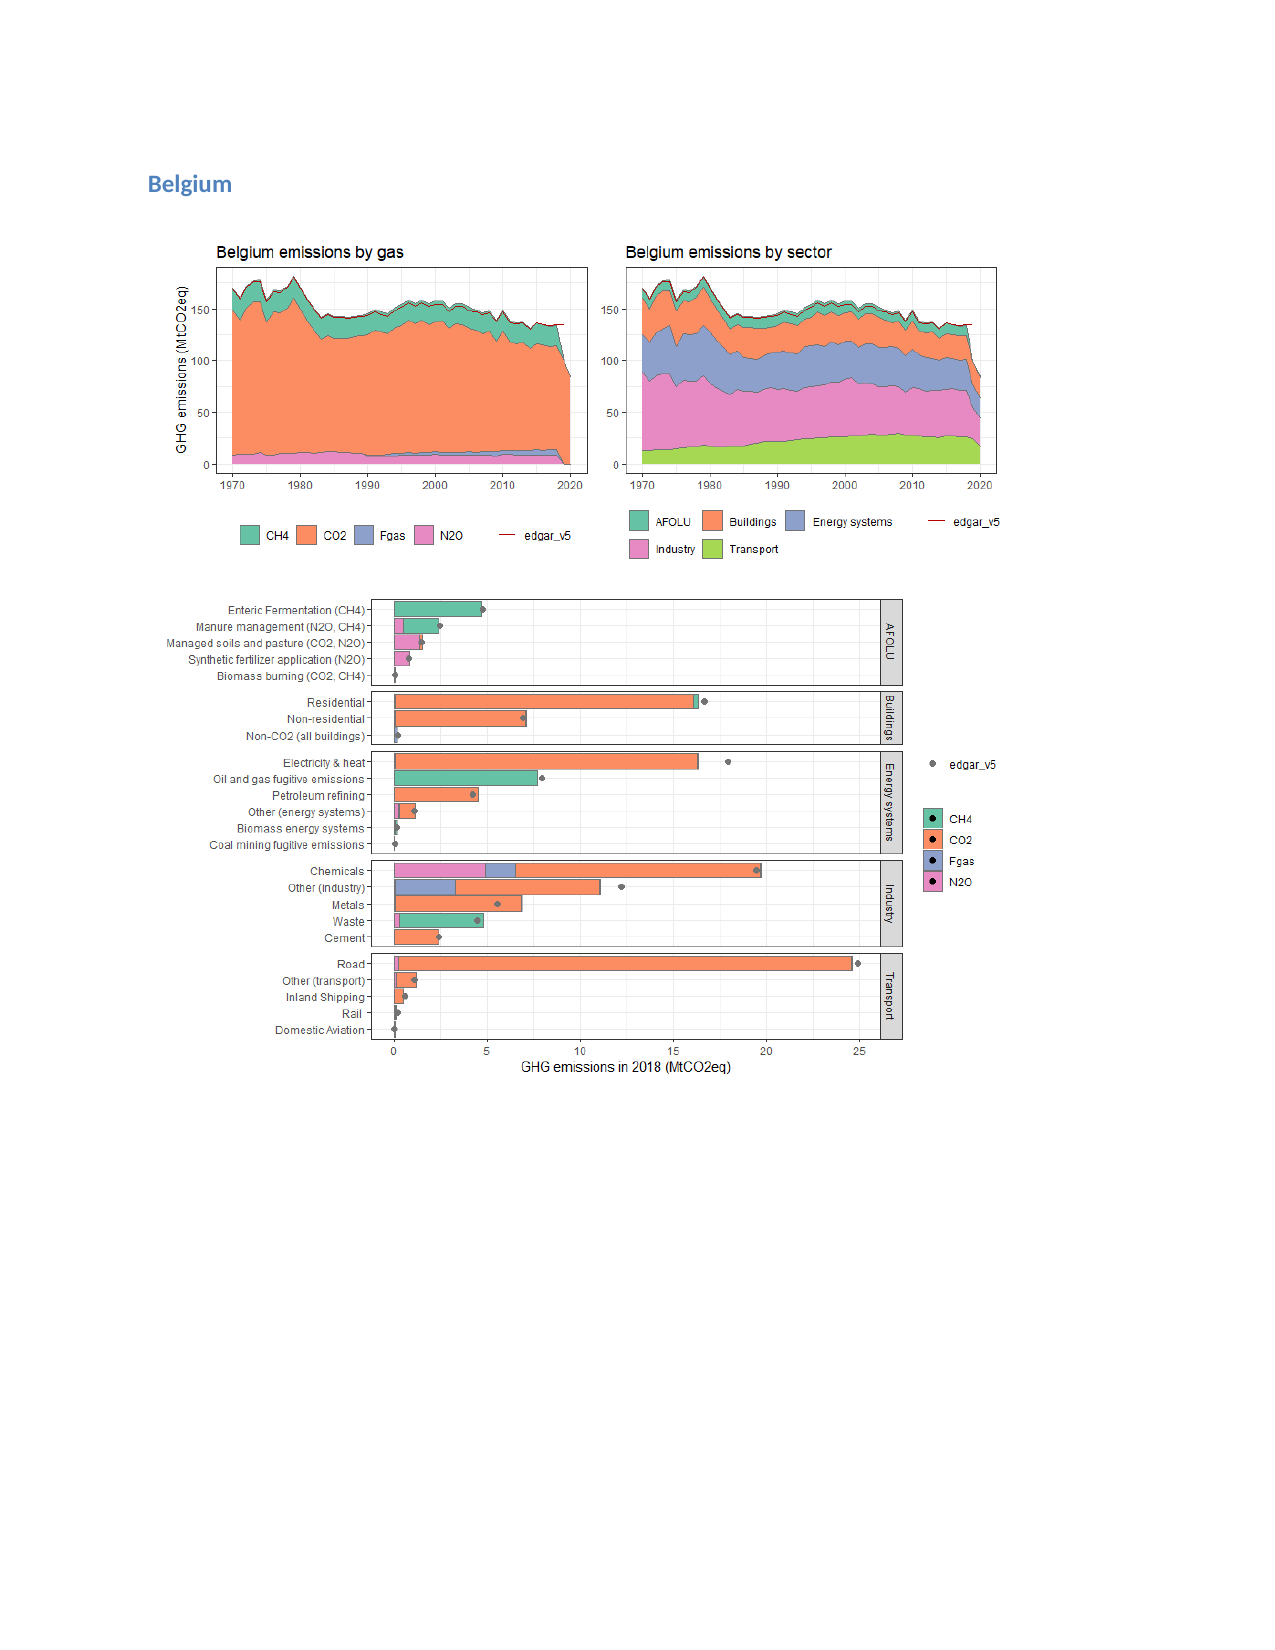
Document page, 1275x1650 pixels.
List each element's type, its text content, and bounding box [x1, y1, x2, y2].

picture [147, 217, 1023, 1093]
subtitle Belgium [148, 168, 1127, 199]
